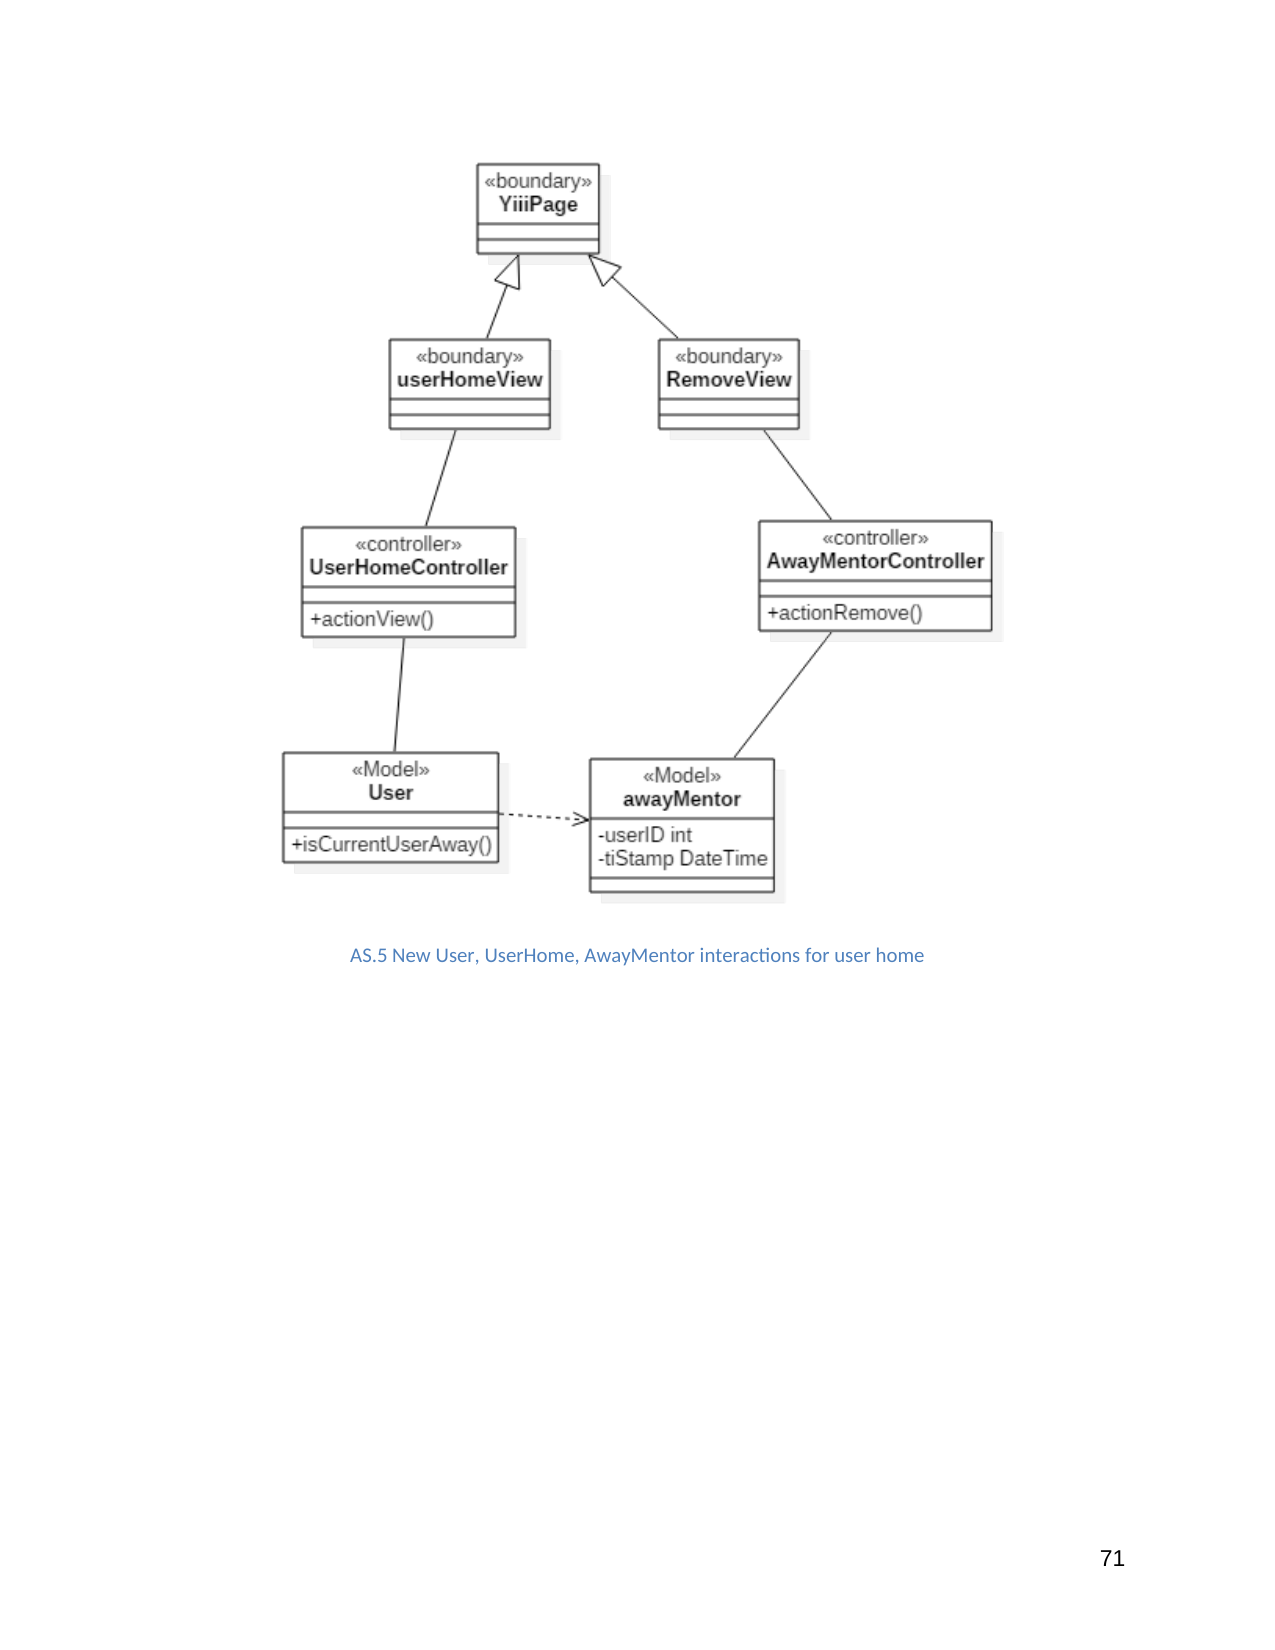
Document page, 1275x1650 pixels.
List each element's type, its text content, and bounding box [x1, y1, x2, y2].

picture [268, 150, 1007, 908]
text AS.5 New User, UserHome, AwayMentor interactions for user home [150, 942, 1125, 967]
